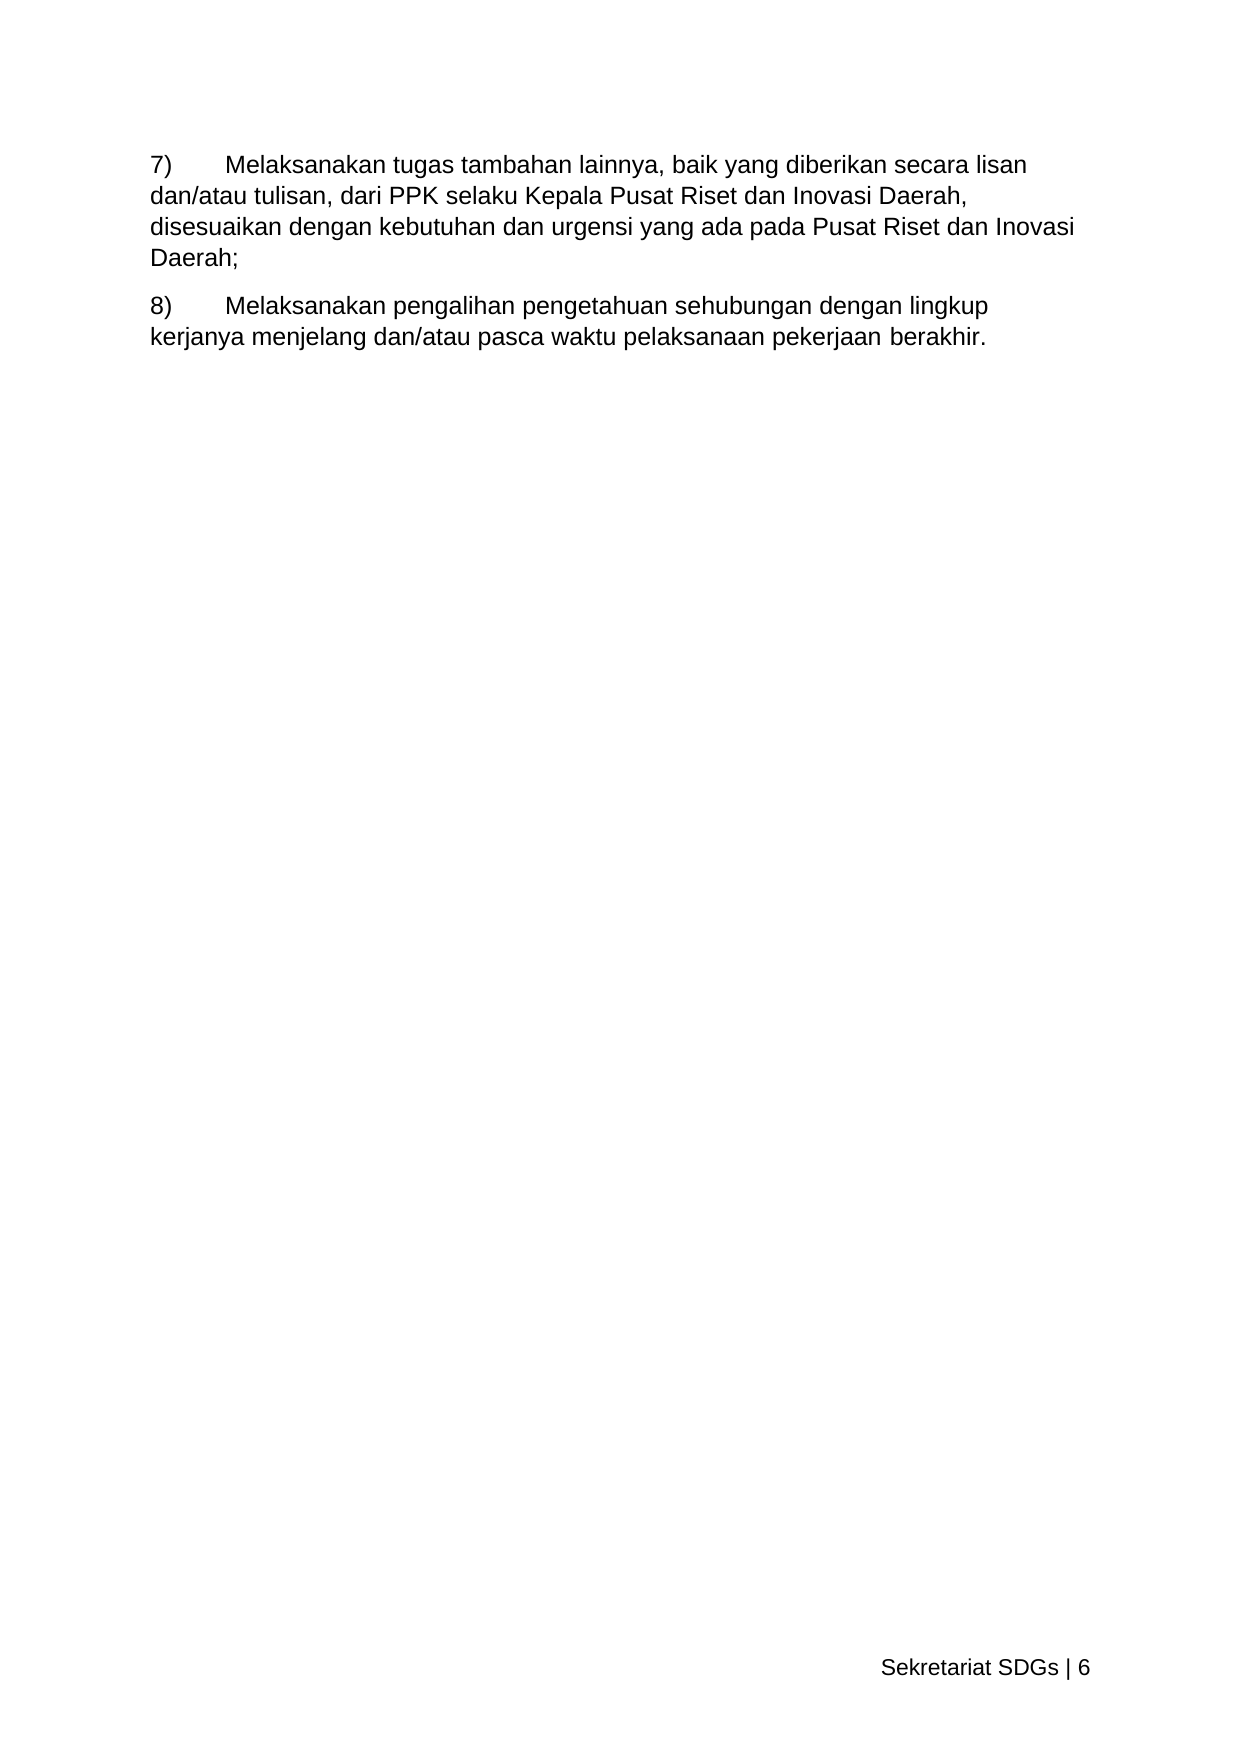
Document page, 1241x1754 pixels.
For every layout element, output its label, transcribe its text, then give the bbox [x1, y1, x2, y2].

text 7) Melaksanakan tugas tambahan lainnya, baik yang diberikan secara lisan dan/atau tulisan, dari PPK selaku Kepala Pusat Riset dan Inovasi Daerah, disesuaikan dengan kebutuhan dan urgensi yang ada pada Pusat Riset dan Inovasi Daerah; [150, 150, 1090, 272]
text 8) Melaksanakan pengalihan pengetahuan sehubungan dengan lingkup kerjanya menjelang dan/atau pasca waktu pelaksanaan pekerjaan berakhir. [150, 291, 1090, 351]
